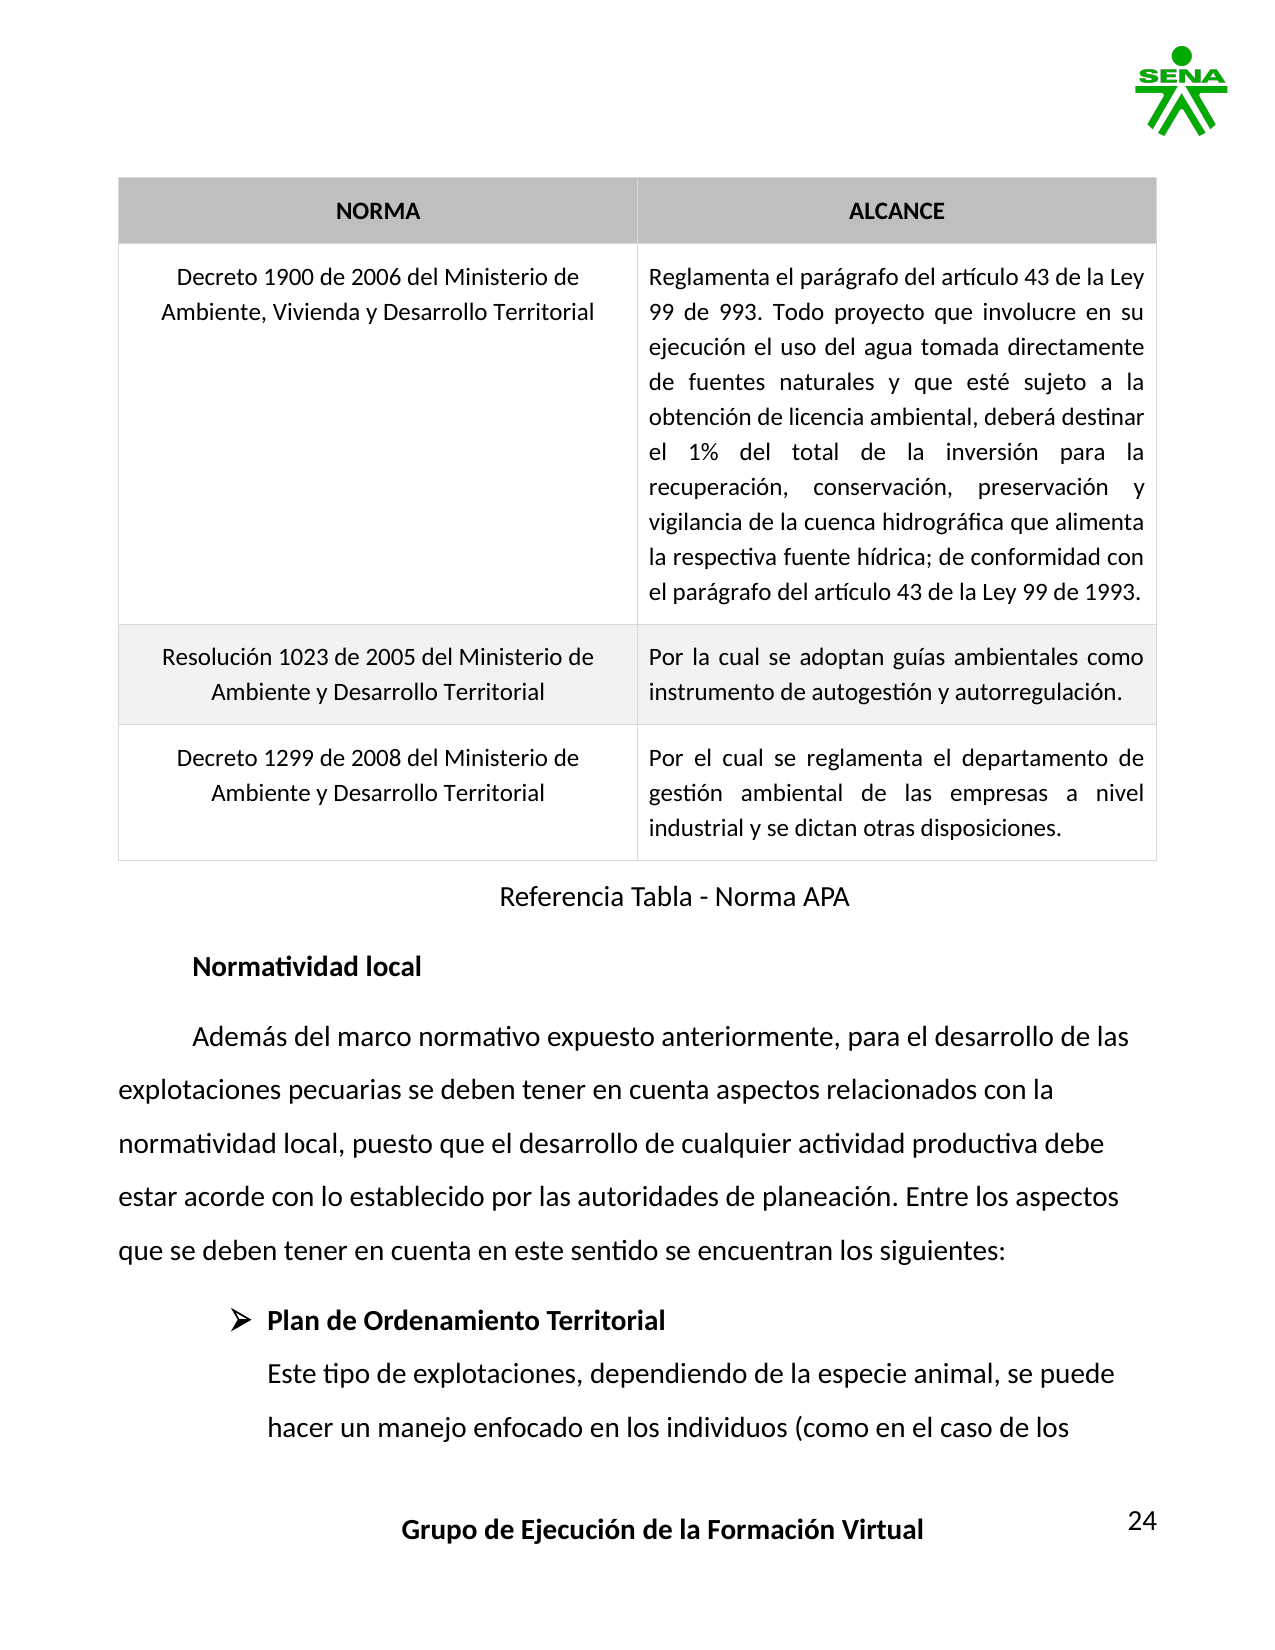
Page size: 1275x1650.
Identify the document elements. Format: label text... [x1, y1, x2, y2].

table_header NORMA [119, 178, 637, 243]
table_header ALCANCE [638, 178, 1156, 243]
text Referencia Tabla - Norma APA [118, 878, 1157, 913]
table_cell Reglamenta el parágrafo del artículo 43 de la Ley 99 de 993. Todo proyecto que involucre en su ejecución el uso del agua tomada directamente de fuentes naturales y que esté sujeto a la obtención de licencia ambiental, deberá destinar el 1% del total de la inversión para la recuperación, conservación, preservación y vigilancia de la cuenca hidrográfica que alimenta la respectiva fuente hídrica; de conformidad con el parágrafo del artículo 43 de la Ley 99 de 1993. [638, 244, 1156, 624]
table_cell Resolución 1023 de 2005 del Ministerio de Ambiente y Desarrollo Territorial [119, 625, 637, 724]
table_cell Por la cual se adoptan guías ambientales como instrumento de autogestión y autorregulación. [638, 625, 1156, 724]
picture [1135, 46, 1228, 136]
text Además del marco normativo expuesto anteriormente, para el desarrollo de las explotaciones pecuarias se deben tener en cuenta aspectos relacionados con la normatividad local, puesto que el desarrollo de cualquier actividad productiva debe estar acorde con lo establecido por las autoridades de planeación. Entre los aspectos que se deben tener en cuenta en este sentido se encuentran los siguientes: [118, 1018, 1157, 1267]
text Normatividad local [118, 948, 1157, 983]
table_cell Decreto 1900 de 2006 del Ministerio de Ambiente, Vivienda y Desarrollo Territorial [119, 244, 637, 624]
table_cell Por el cual se reglamenta el departamento de gestión ambiental de las empresas a nivel industrial y se dictan otras disposiciones. [638, 725, 1156, 860]
list Plan de Ordenamiento Territorial [229, 1302, 1157, 1337]
table_cell Decreto 1299 de 2008 del Ministerio de Ambiente y Desarrollo Territorial [119, 725, 637, 860]
